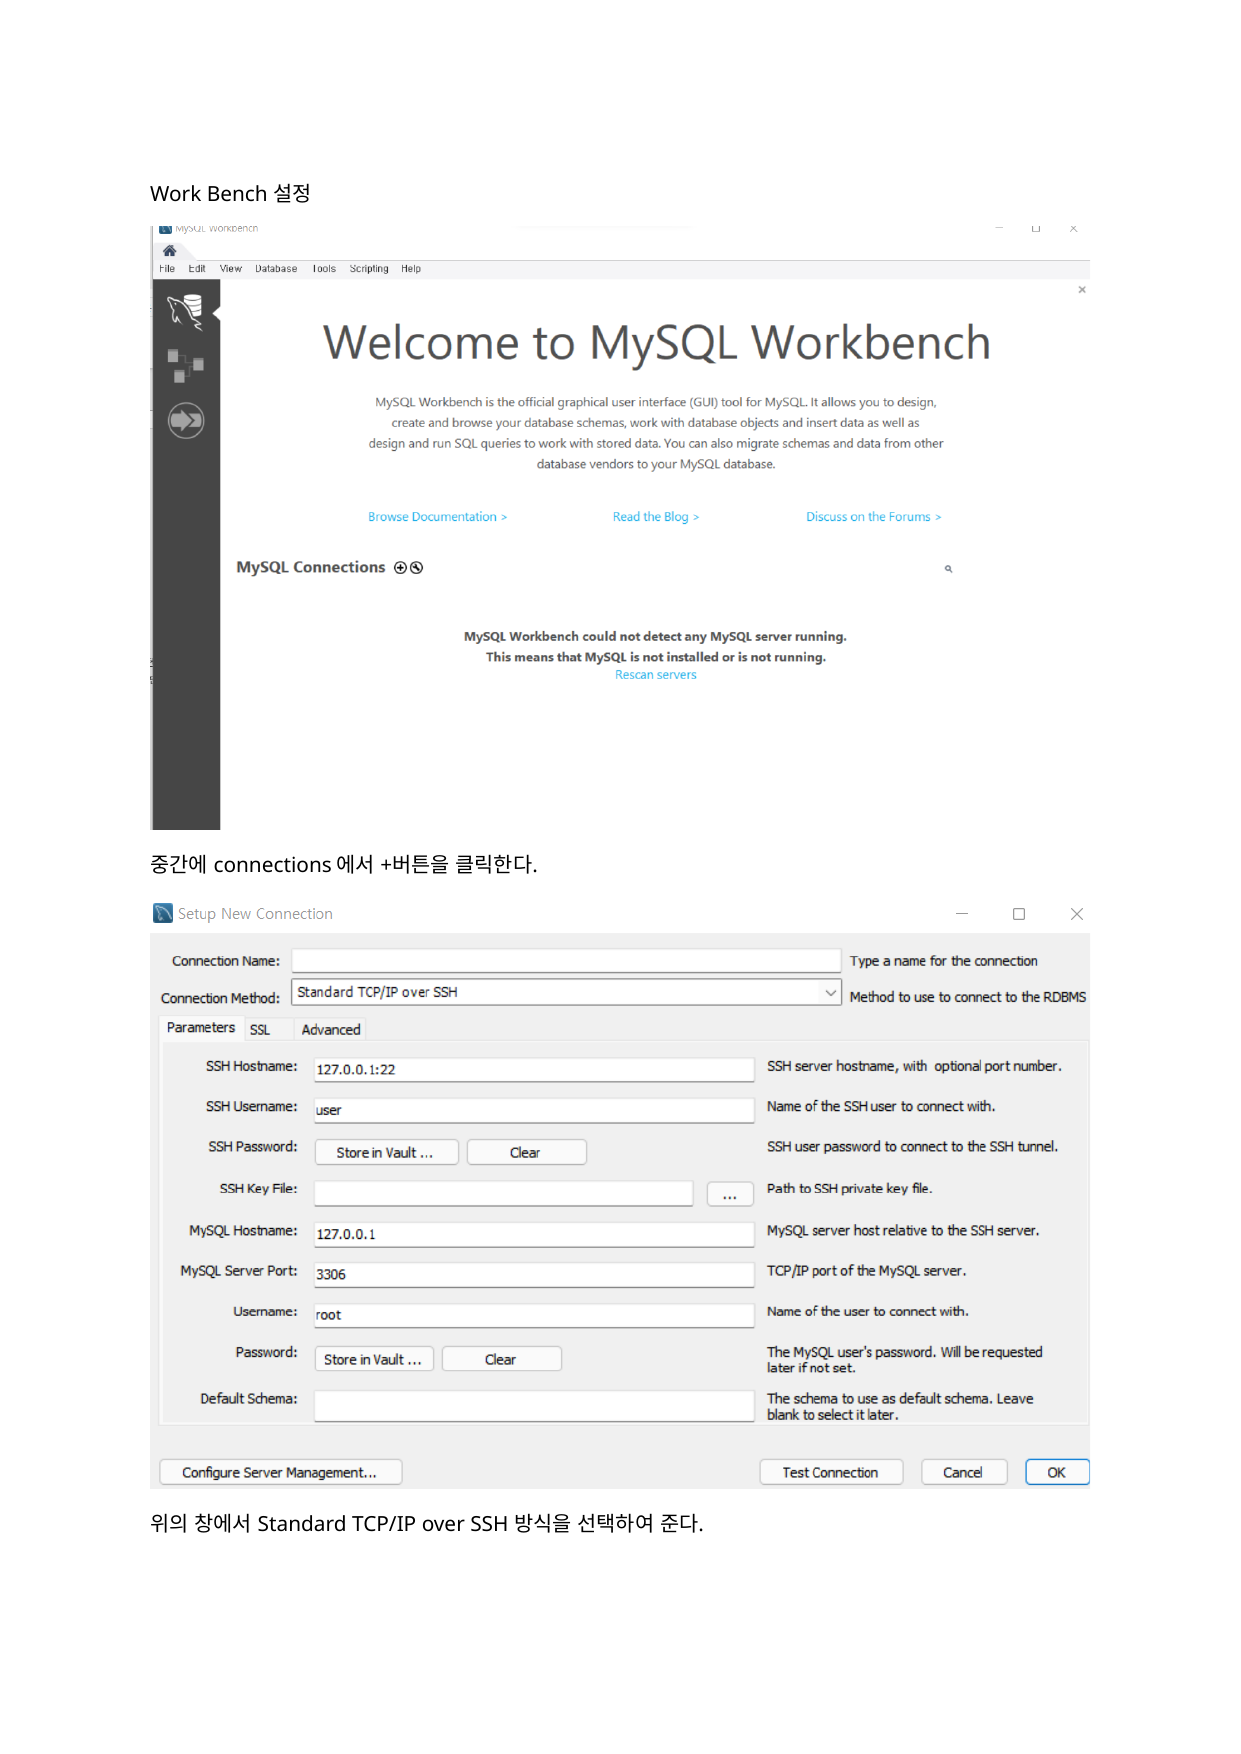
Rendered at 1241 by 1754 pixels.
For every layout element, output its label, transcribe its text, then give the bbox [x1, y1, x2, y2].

text 위의 창에서 Standard TCP/IP over SSH 방식을 선택하여 준다. [150, 1507, 1090, 1537]
picture [150, 226, 1091, 830]
text 중간에 connections에서 +버튼을 클릭한다. [150, 848, 1090, 878]
subtitle Work Bench 설정 [150, 177, 1090, 207]
picture [150, 897, 1091, 1489]
